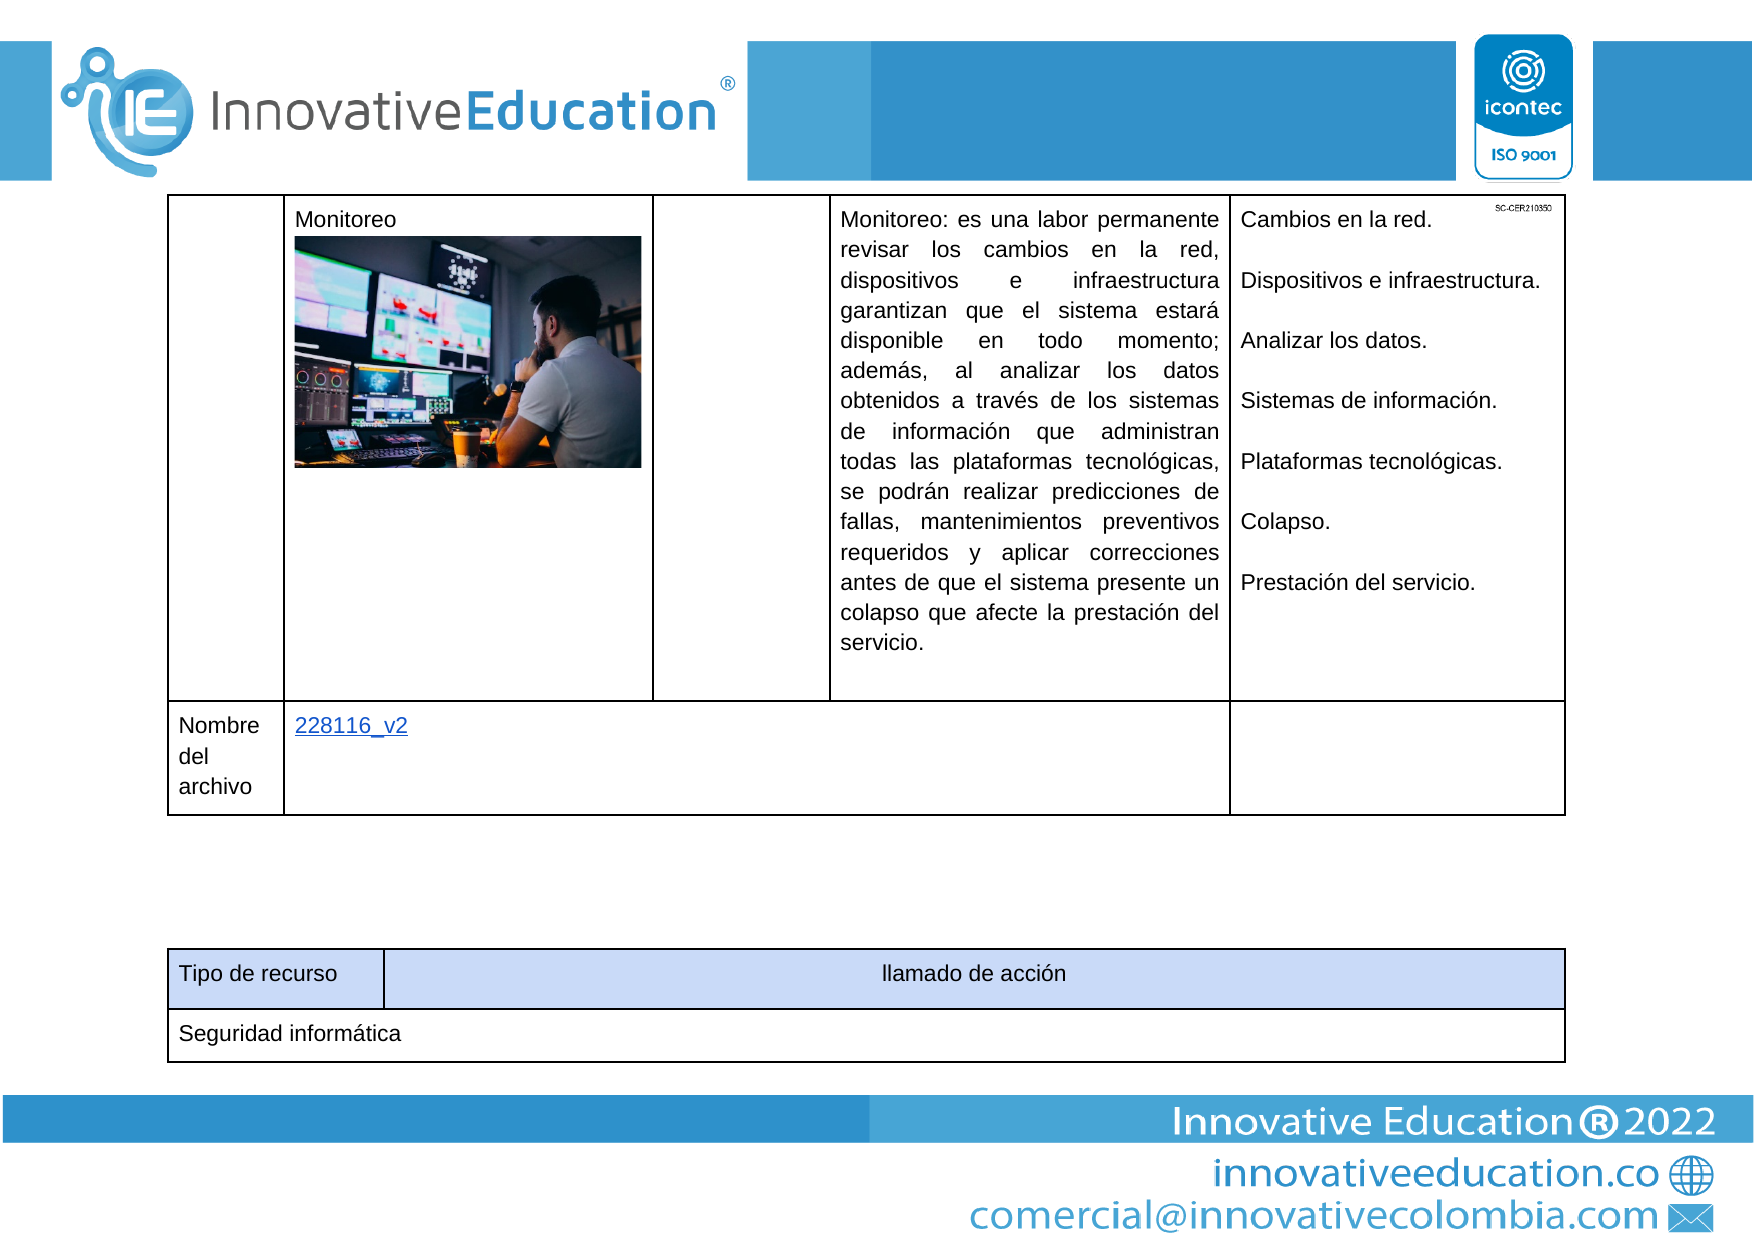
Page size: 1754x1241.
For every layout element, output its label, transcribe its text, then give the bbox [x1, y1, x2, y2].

picture [1471, 32, 1576, 214]
table_cell Cambios en la red. Dispositivos e infraestructura. Analizar los datos. Sistemas de información. Plataformas tecnológicas. Colapso. Prestación del servicio. [1231, 196, 1564, 700]
picture [1593, 28, 1752, 194]
table_cell [169, 196, 283, 700]
table_cell [654, 196, 829, 700]
table_cell Nombre del archivo [169, 702, 283, 813]
table_header Tipo de recurso [169, 950, 383, 1008]
table_cell 228116_v2 [285, 702, 1229, 813]
picture [0, 28, 1456, 194]
table_header llamado de acción [385, 950, 1564, 1008]
picture [2, 1093, 1754, 1239]
picture [294, 236, 642, 468]
table_cell [1231, 702, 1564, 813]
table_cell Monitoreo: es una labor permanente revisar los cambios en la red, dispositivos e infraestructura garantizan que el sistema estará disponible en todo momento; además, al analizar los datos obtenidos a través de los sistemas de información que administran todas las plataformas tecnológicas, se podrán realizar predicciones de fallas, mantenimientos preventivos requeridos y aplicar correcciones antes de que el sistema presente un colapso que afecte la prestación del servicio. [831, 196, 1229, 700]
table_cell Monitoreo [285, 196, 652, 700]
